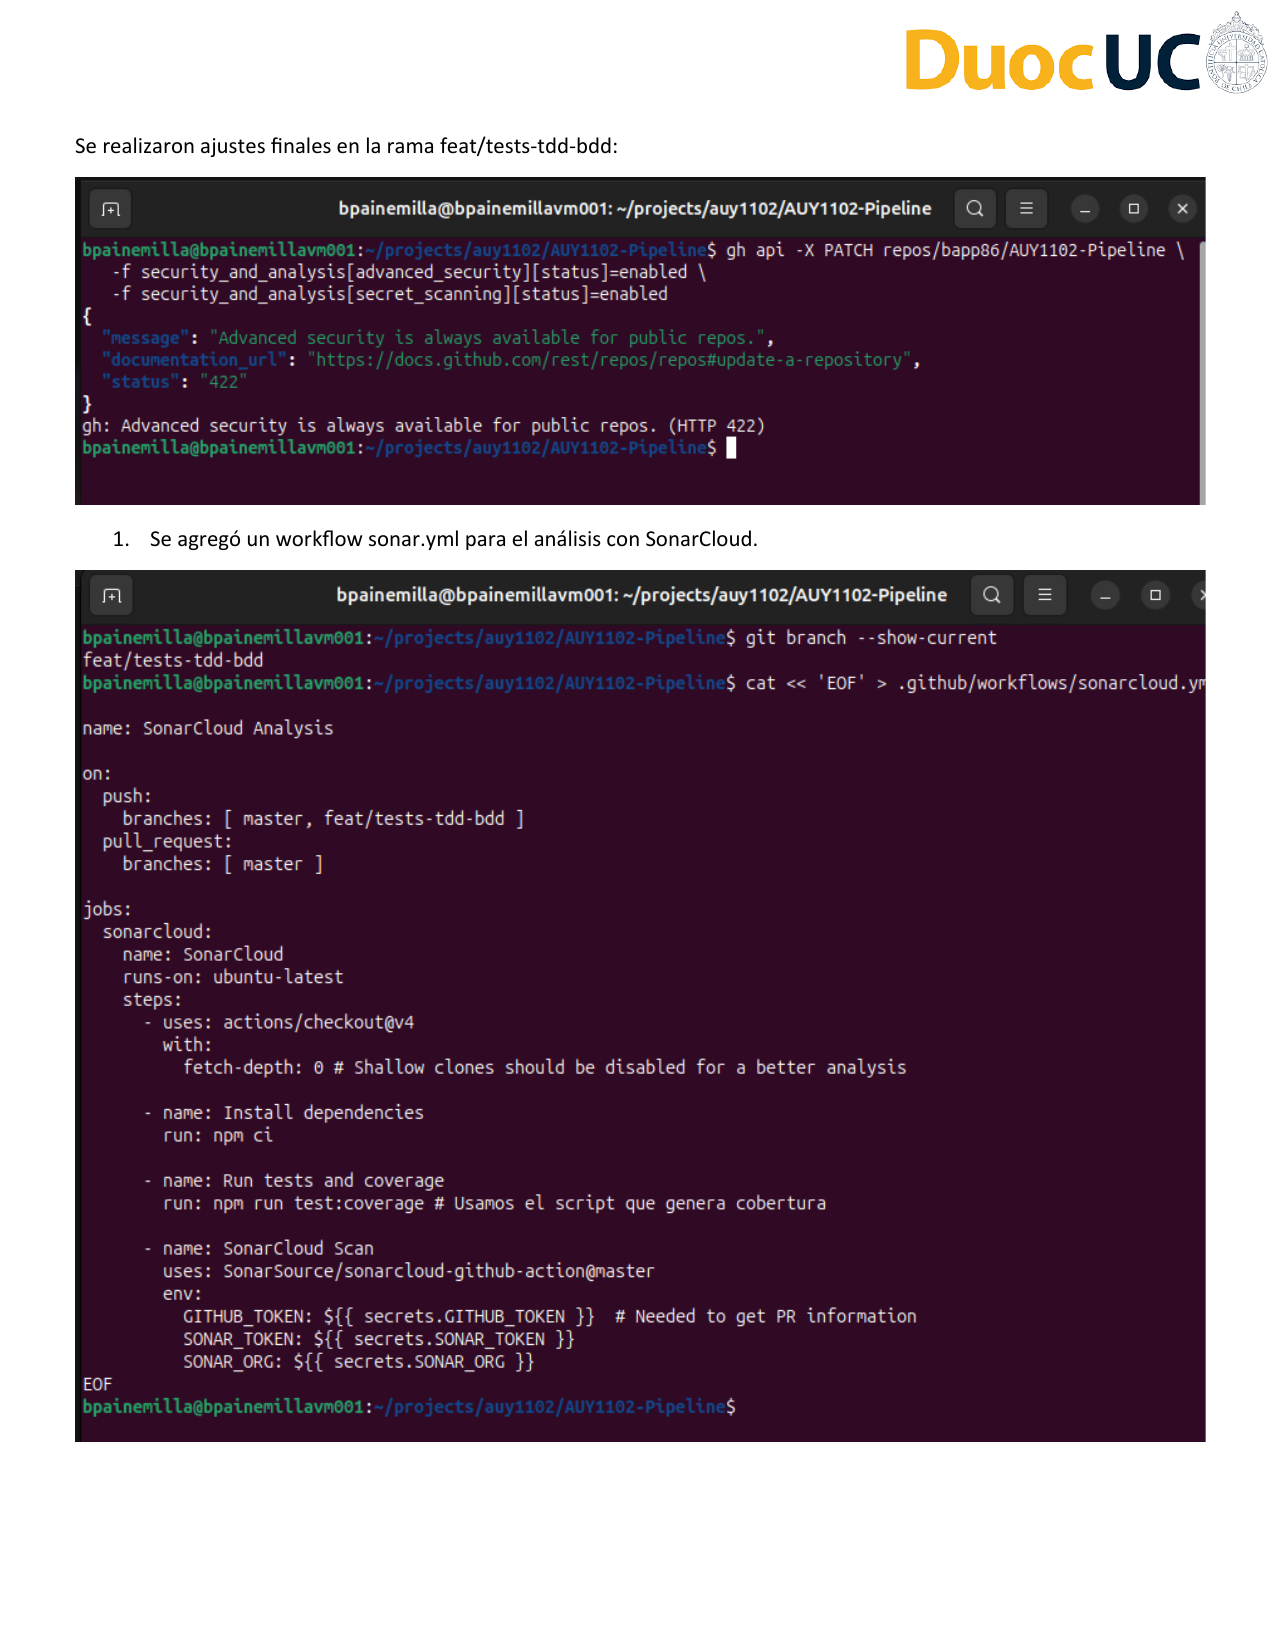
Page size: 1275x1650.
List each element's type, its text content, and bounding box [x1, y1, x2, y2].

list Se agregó un workflow sonar.yml para el análisis con SonarCloud. [112, 524, 1206, 552]
picture [75, 570, 1206, 1442]
picture [75, 177, 1206, 505]
picture [901, 6, 1270, 94]
text Se realizaron ajustes finales en la rama feat/tests-tdd-bdd: [75, 131, 1206, 159]
